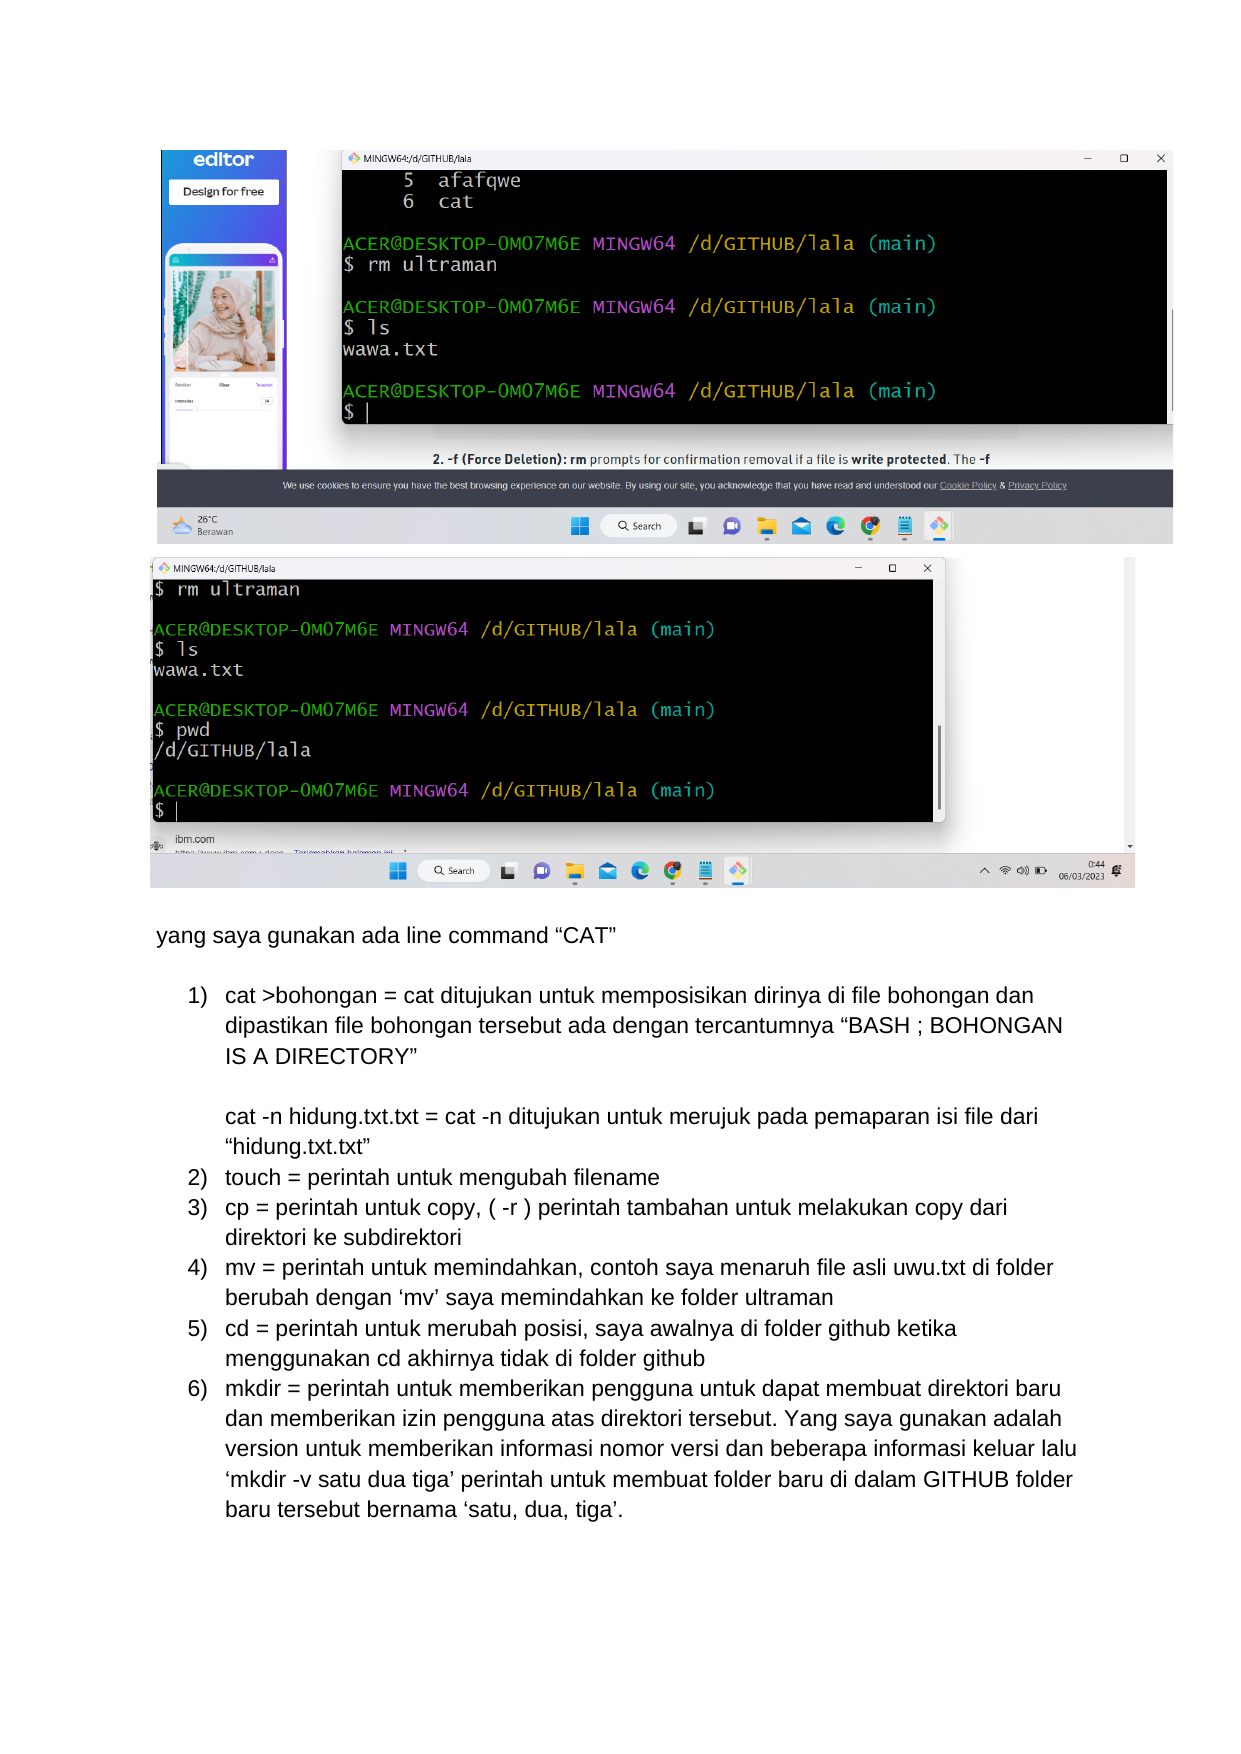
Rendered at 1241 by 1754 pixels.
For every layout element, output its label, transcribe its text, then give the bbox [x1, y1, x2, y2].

picture [157, 150, 1174, 544]
picture [150, 557, 1135, 888]
list touch = perintah untuk mengubah filename [187, 1163, 1090, 1190]
list cat >bohongan = cat ditujukan untuk memposisikan dirinya di file bohongan dan dipastikan file bohongan tersebut ada dengan tercantumnya “BASH ; BOHONGAN IS A DIRECTORY” [187, 982, 1090, 1069]
list mv = perintah untuk memindahkan, contoh saya menaruh file asli uwu.txt di folder berubah dengan ‘mv’ saya memindahkan ke folder ultraman [187, 1254, 1090, 1311]
list cp = perintah untuk copy, ( -r ) perintah tambahan untuk melakukan copy dari direktori ke subdirektori [187, 1194, 1090, 1250]
list cd = perintah untuk merubah posisi, saya awalnya di folder github ketika menggunakan cd akhirnya tidak di folder github [187, 1314, 1090, 1371]
text cat -n hidung.txt.txt = cat -n ditujukan untuk merujuk pada pemaparan isi file dari “hidung.txt.txt” [225, 1103, 1090, 1159]
list mkdir = perintah untuk memberikan pengguna untuk dapat membuat direktori baru dan memberikan izin pengguna atas direktori tersebut. Yang saya gunakan adalah version untuk memberikan informasi nomor versi dan beberapa informasi keluar lalu ‘mkdir -v satu dua tiga’ perintah untuk membuat folder baru di dalam GITHUB folder baru tersebut bernama ‘satu, dua, tiga’. [187, 1375, 1090, 1522]
text yang saya gunakan ada line command “CAT” [150, 922, 1090, 948]
